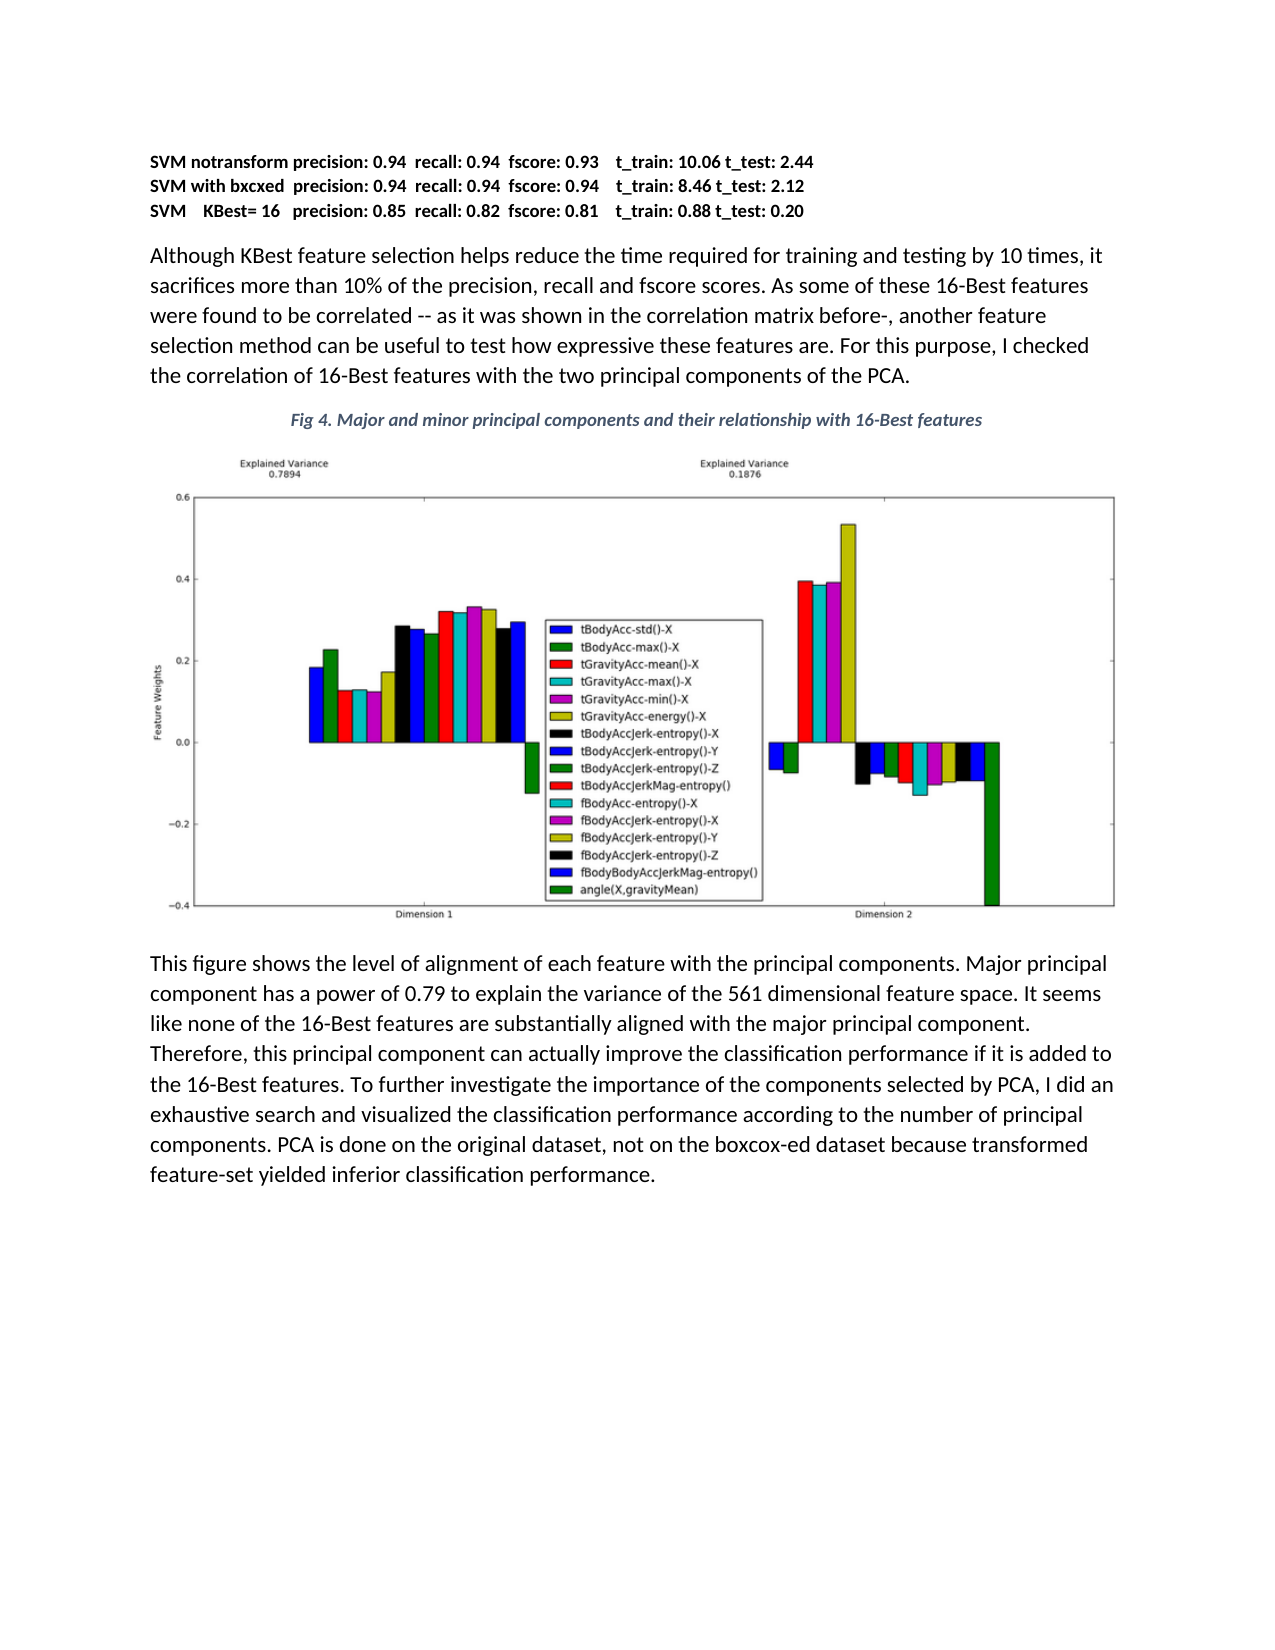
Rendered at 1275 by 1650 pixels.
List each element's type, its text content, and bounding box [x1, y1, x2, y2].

text This figure shows the level of alignment of each feature with the principal components. Major principal component has a power of 0.79 to explain the variance of the 561 dimensional feature space. It seems like none of the 16-Best features are substantially aligned with the major principal component. Therefore, this principal component can actually improve the classification performance if it is added to the 16-Best features. To further investigate the importance of the components selected by PCA, I did an exhaustive search and visualized the classification performance according to the number of principal components. PCA is done on the original dataset, not on the boxcox-ed dataset because transformed feature-set yielded inferior classification performance. [150, 949, 1125, 1188]
text SVM with bxcxed precision: 0.94 recall: 0.94 fscore: 0.94 t_train: 8.46 t_test: 2.12 [150, 175, 1125, 198]
picture [150, 452, 1125, 930]
text Fig 4. Major and minor principal components and their relationship with 16-Best features [150, 408, 1125, 431]
text SVM notransform precision: 0.94 recall: 0.94 fscore: 0.93 t_train: 10.06 t_test: 2.44 [150, 150, 1125, 173]
text Although KBest feature selection helps reduce the time required for training and testing by 10 times, it sacrifices more than 10% of the precision, recall and fscore scores. As some of these 16-Best features were found to be correlated -- as it was shown in the correlation matrix before-, another feature selection method can be useful to test how expressive these features are. For this purpose, I checked the correlation of 16-Best features with the two principal components of the PCA. [150, 241, 1125, 389]
text SVM KBest= 16 precision: 0.85 recall: 0.82 fscore: 0.81 t_train: 0.88 t_test: 0.20 [150, 199, 1125, 222]
